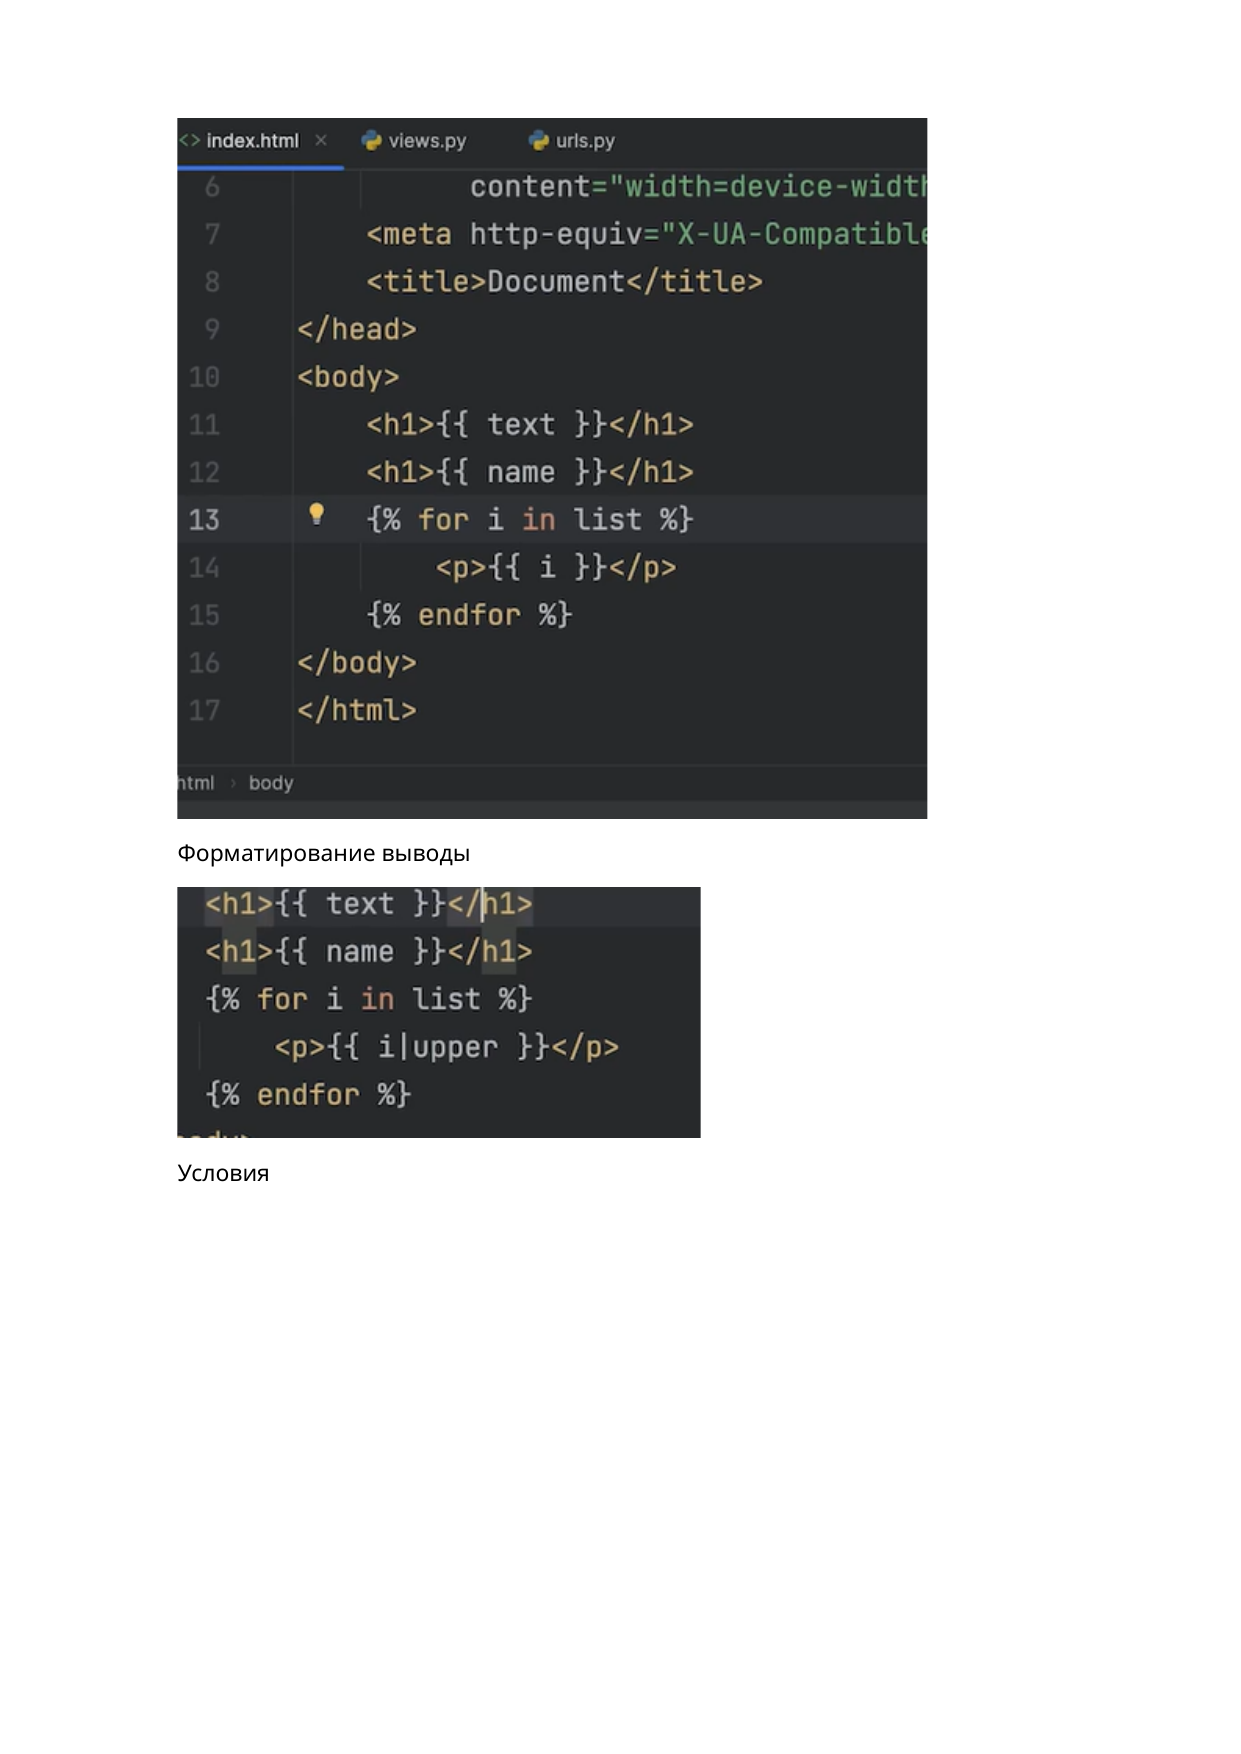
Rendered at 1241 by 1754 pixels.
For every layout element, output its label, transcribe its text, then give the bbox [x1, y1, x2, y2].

picture [177, 118, 928, 819]
text Условия [177, 1157, 1152, 1188]
picture [177, 887, 701, 1138]
text Форматирование выводы [177, 837, 1152, 869]
